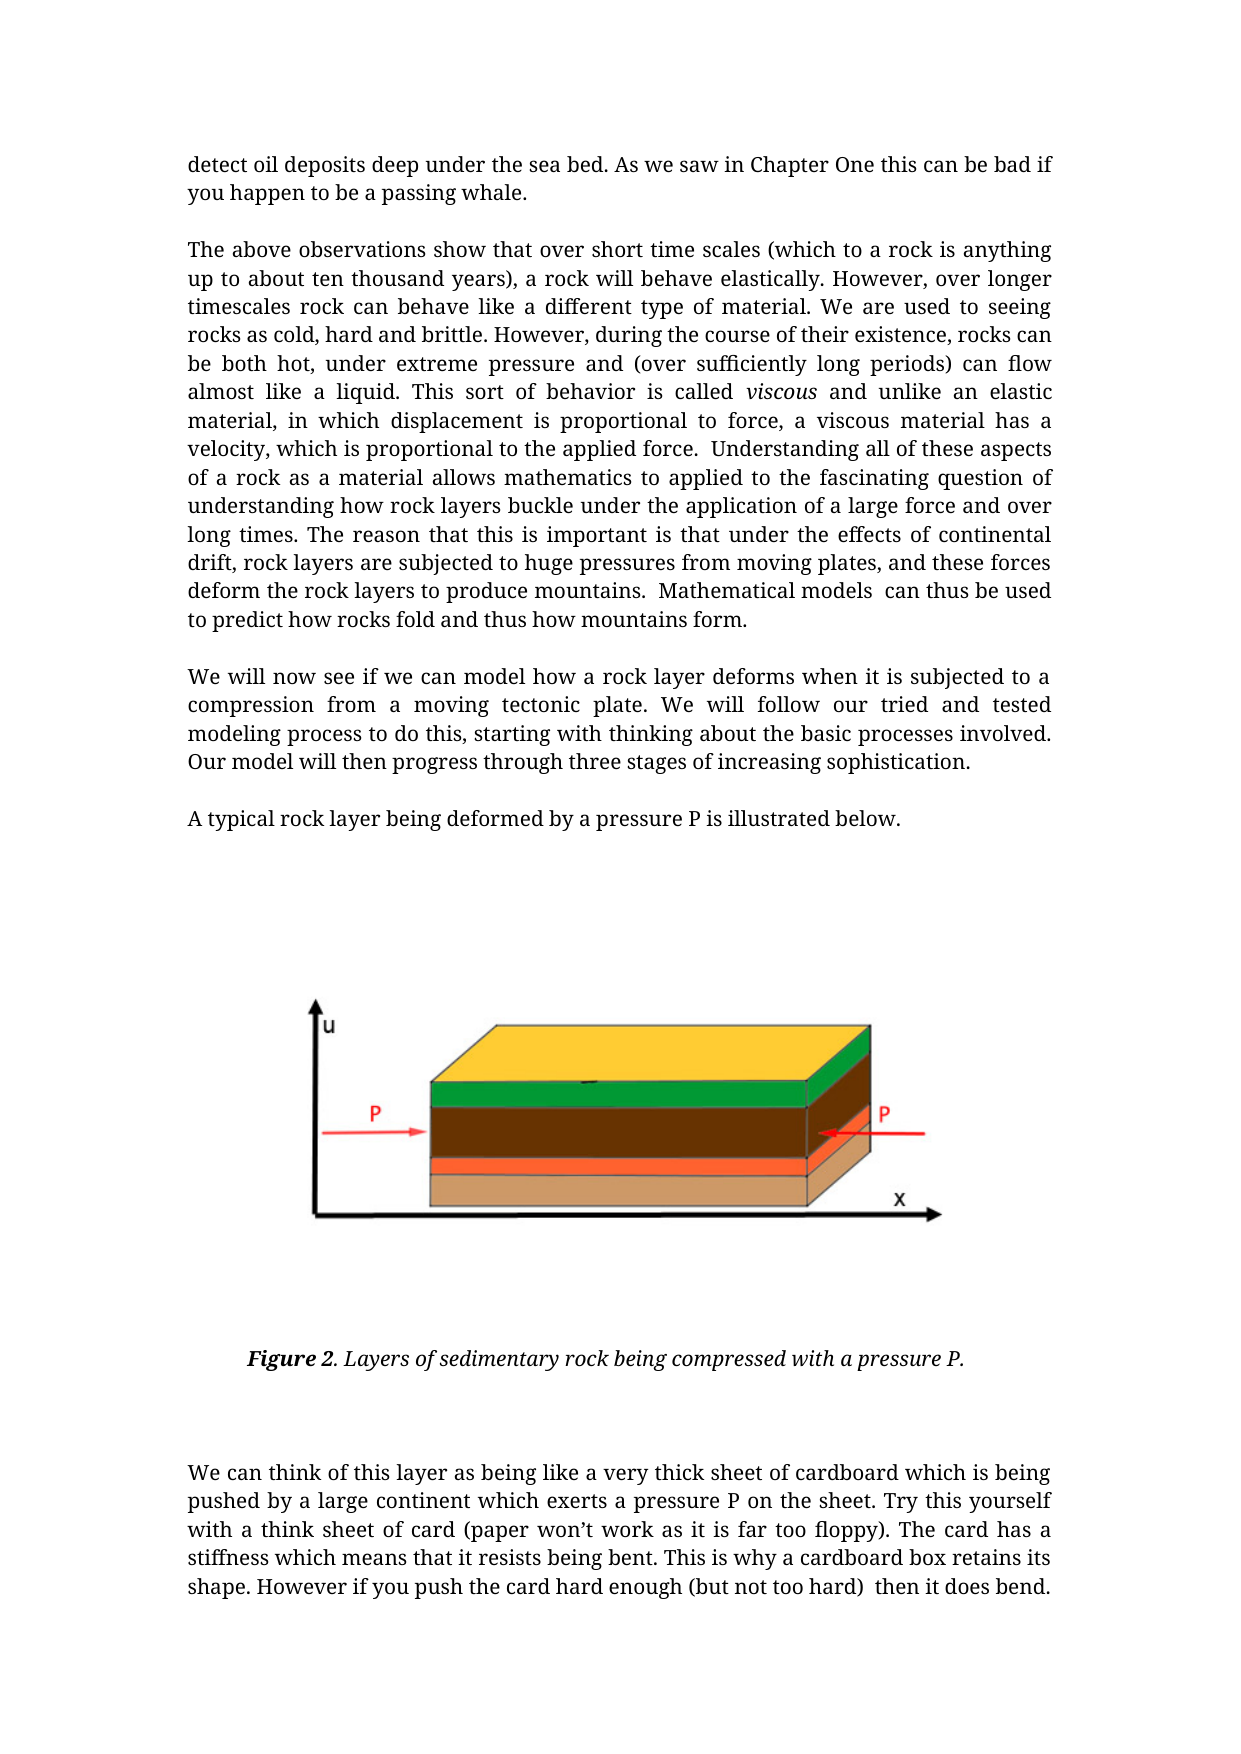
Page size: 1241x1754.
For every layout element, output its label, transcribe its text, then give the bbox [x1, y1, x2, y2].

text Figure 2. Layers of sedimentary rock being compressed with a pressure P. [187, 1344, 1053, 1373]
text The above observations show that over short time scales (which to a rock is anything up to about ten thousand years), a rock will behave elastically. However, over longer timescales rock can behave like a different type of material. We are used to seeing rocks as cold, hard and brittle. However, during the course of their existence, rocks can be both hot, under extreme pressure and (over sufficiently long periods) can flow almost like a liquid. This sort of behavior is called viscous and unlike an elastic material, in which displacement is proportional to force, a viscous material has a velocity, which is proportional to the applied force. Understanding all of these aspects of a rock as a material allows mathematics to applied to the fascinating question of understanding how rock layers buckle under the application of a large force and over long times. The reason that this is important is that under the effects of continental drift, rock layers are subjected to huge pressures from moving plates, and these forces deform the rock layers to produce mountains. Mathematical models can thus be used to predict how rocks fold and thus how mountains form. [187, 235, 1053, 633]
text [187, 1458, 1053, 1600]
text A typical rock layer being deformed by a pressure P is illustrated below. [187, 804, 1053, 832]
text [187, 150, 1053, 207]
text We will now see if we can model how a rock layer deforms when it is subjected to a compression from a moving tectonic plate. We will follow our tried and tested modeling process to do this, starting with thinking about the basic processes involved. Our model will then progress through three stages of increasing sophistication. [187, 662, 1053, 776]
picture [297, 976, 943, 1264]
